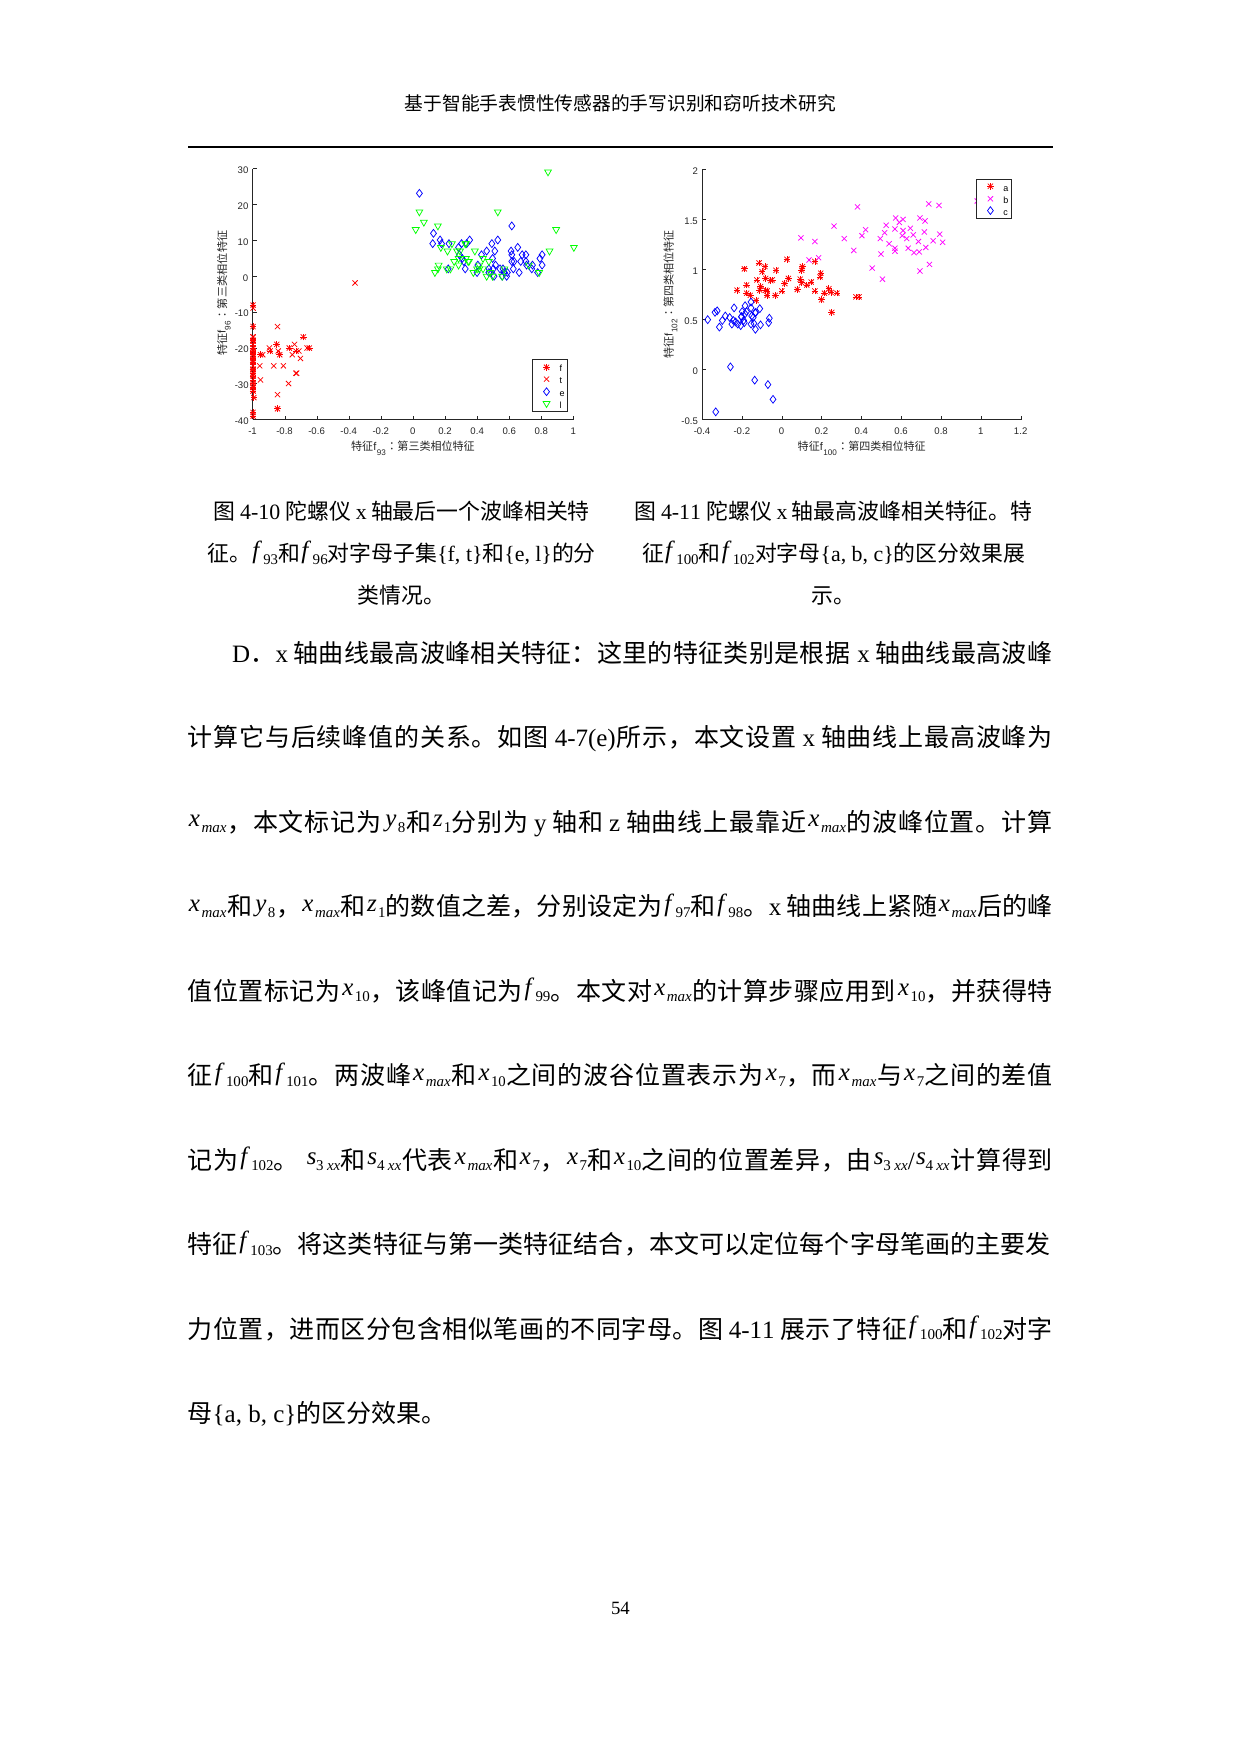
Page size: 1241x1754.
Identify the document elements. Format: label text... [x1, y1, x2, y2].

table_header [615, 160, 1052, 493]
table_header [188, 160, 615, 493]
table_cell 图4-11 陀螺仪x轴最高波峰相关特征。特征和对字母{a, b, c}的区分效果展示。 [615, 494, 1052, 619]
table_cell 图 4-10 陀螺仪x轴最后一个波峰相关特征。和对字母子集{f, t}和{e, l}的分类情况。 [188, 494, 615, 619]
text D．x轴曲线最高波峰相关特征：这里的特征类别是根据x轴曲线最高波峰计算它与后续峰值的关系。如图4-7(e)所示，本文设置x轴曲线上最高波峰为，本文标记为和分别为y轴和z轴曲线上最靠近的波峰位置。计算和，和的数值之差，分别设定为和。x轴曲线上紧随后的峰值位置标记为，该峰值记为。本文对的计算步骤应用到，并获得特征和。两波峰和之间的波谷位置表示为，而与之间的差值记为。 和代表和，和之间的位置差异，由/计算得到特征。将这类特征与第一类特征结合，本文可以定位每个字母笔画的主要发力位置，进而区分包含相似笔画的不同字母。图4-11展示了特征和对字母{a, b, c}的区分效果。 [187, 619, 1053, 1444]
